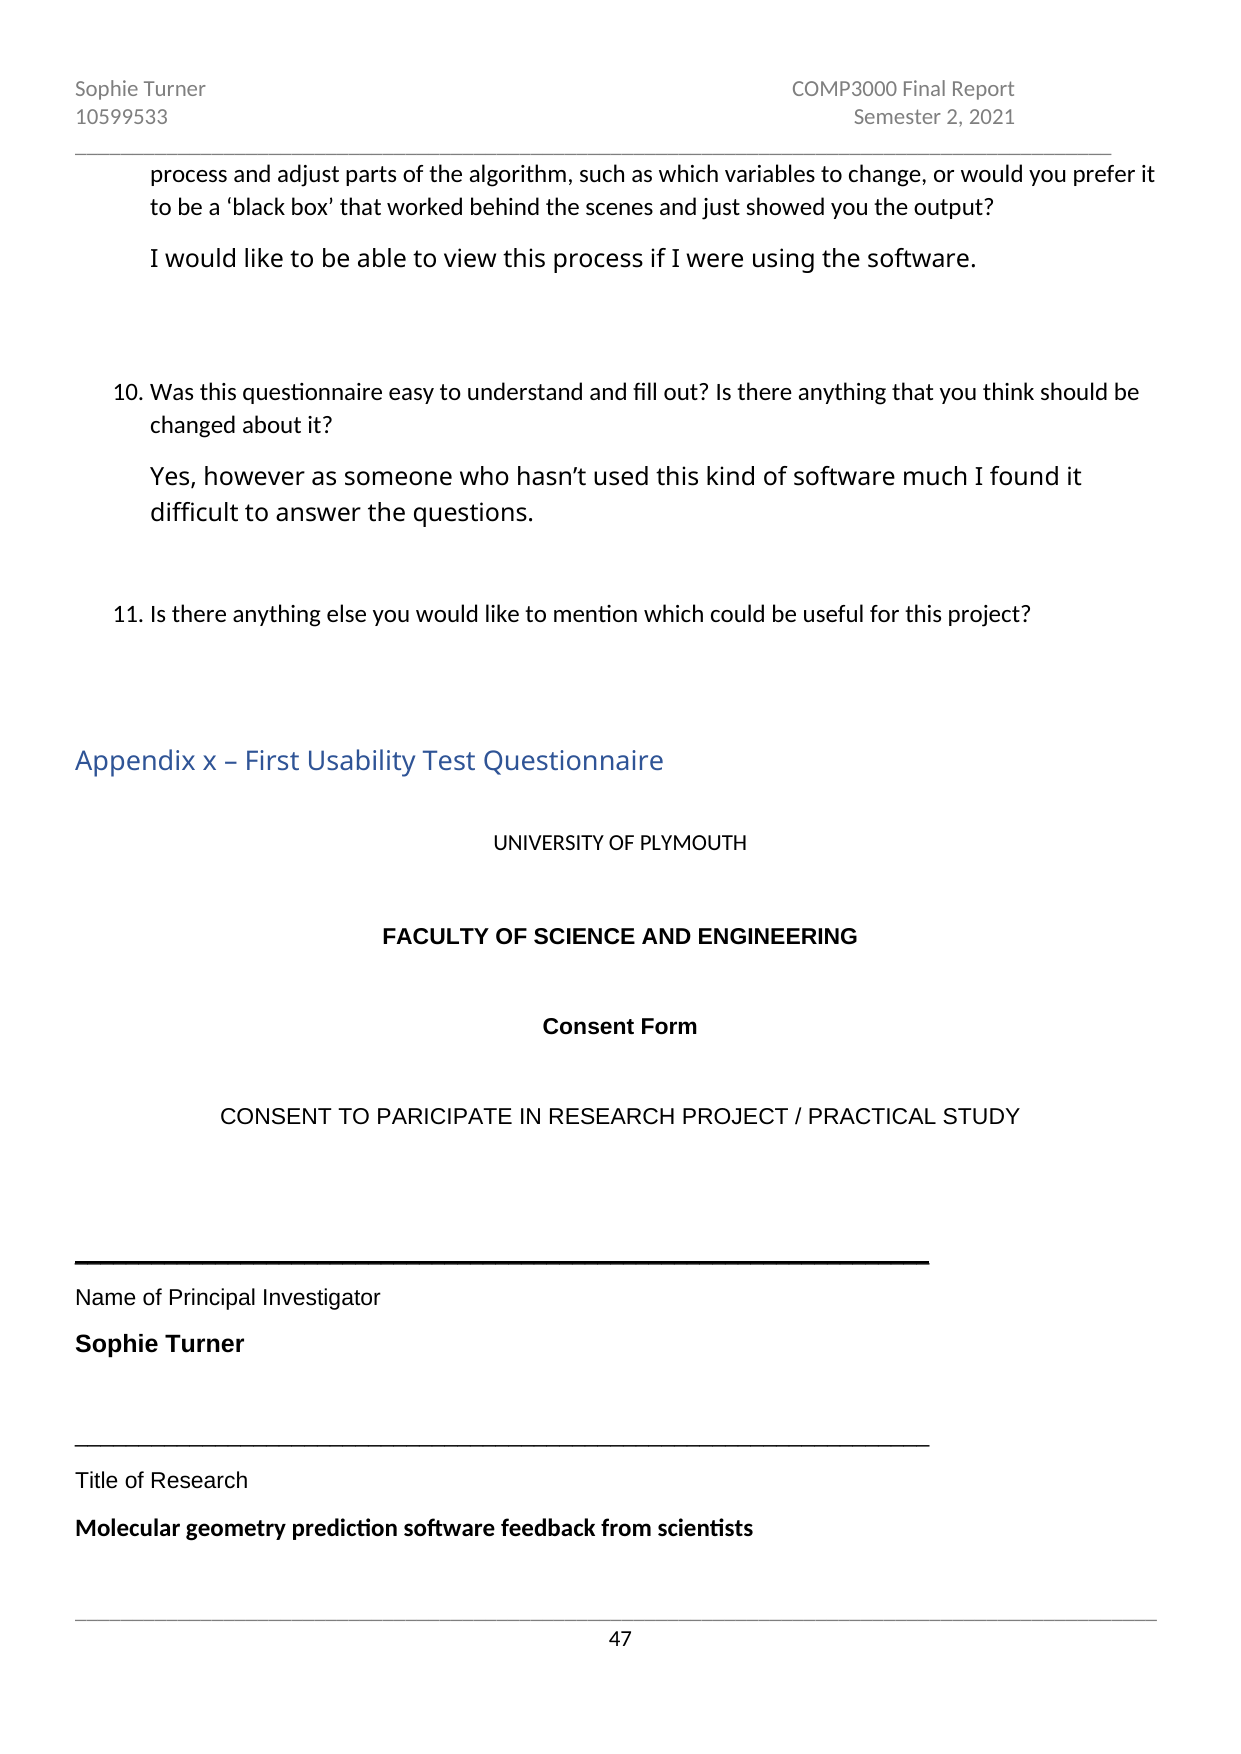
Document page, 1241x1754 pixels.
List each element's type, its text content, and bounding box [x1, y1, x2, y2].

text ___________________________________________________________________ [75, 1238, 1165, 1265]
list Is there anything else you would like to mention which could be useful for this project? [112, 598, 1165, 629]
text UNIVERSITY OF PLYMOUTH [75, 828, 1165, 856]
text Sophie Turner [75, 1329, 1165, 1357]
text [75, 1421, 1165, 1448]
list I would like to be able to view this process if I were using the software. [150, 240, 1165, 274]
text Name of Principal Investigator [75, 1283, 1165, 1310]
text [150, 158, 1165, 221]
text Yes, however as someone who hasn’t used this kind of software much I found it difficult to answer the questions. [150, 458, 1165, 529]
text Molecular geometry prediction software feedback from scientists [75, 1512, 1165, 1542]
text Consent Form [75, 1013, 1165, 1039]
subtitle Appendix x – First Usability Test Questionnaire [75, 741, 1165, 778]
text FACULTY OF SCIENCE AND ENGINEERING [75, 923, 1165, 949]
list Was this questionnaire easy to understand and fill out? Is there anything that you think should be changed about it? [112, 376, 1165, 439]
text Title of Research [75, 1467, 1165, 1493]
text CONSENT TO PARICIPATE IN RESEARCH PROJECT / PRACTICAL STUDY [75, 1103, 1165, 1129]
